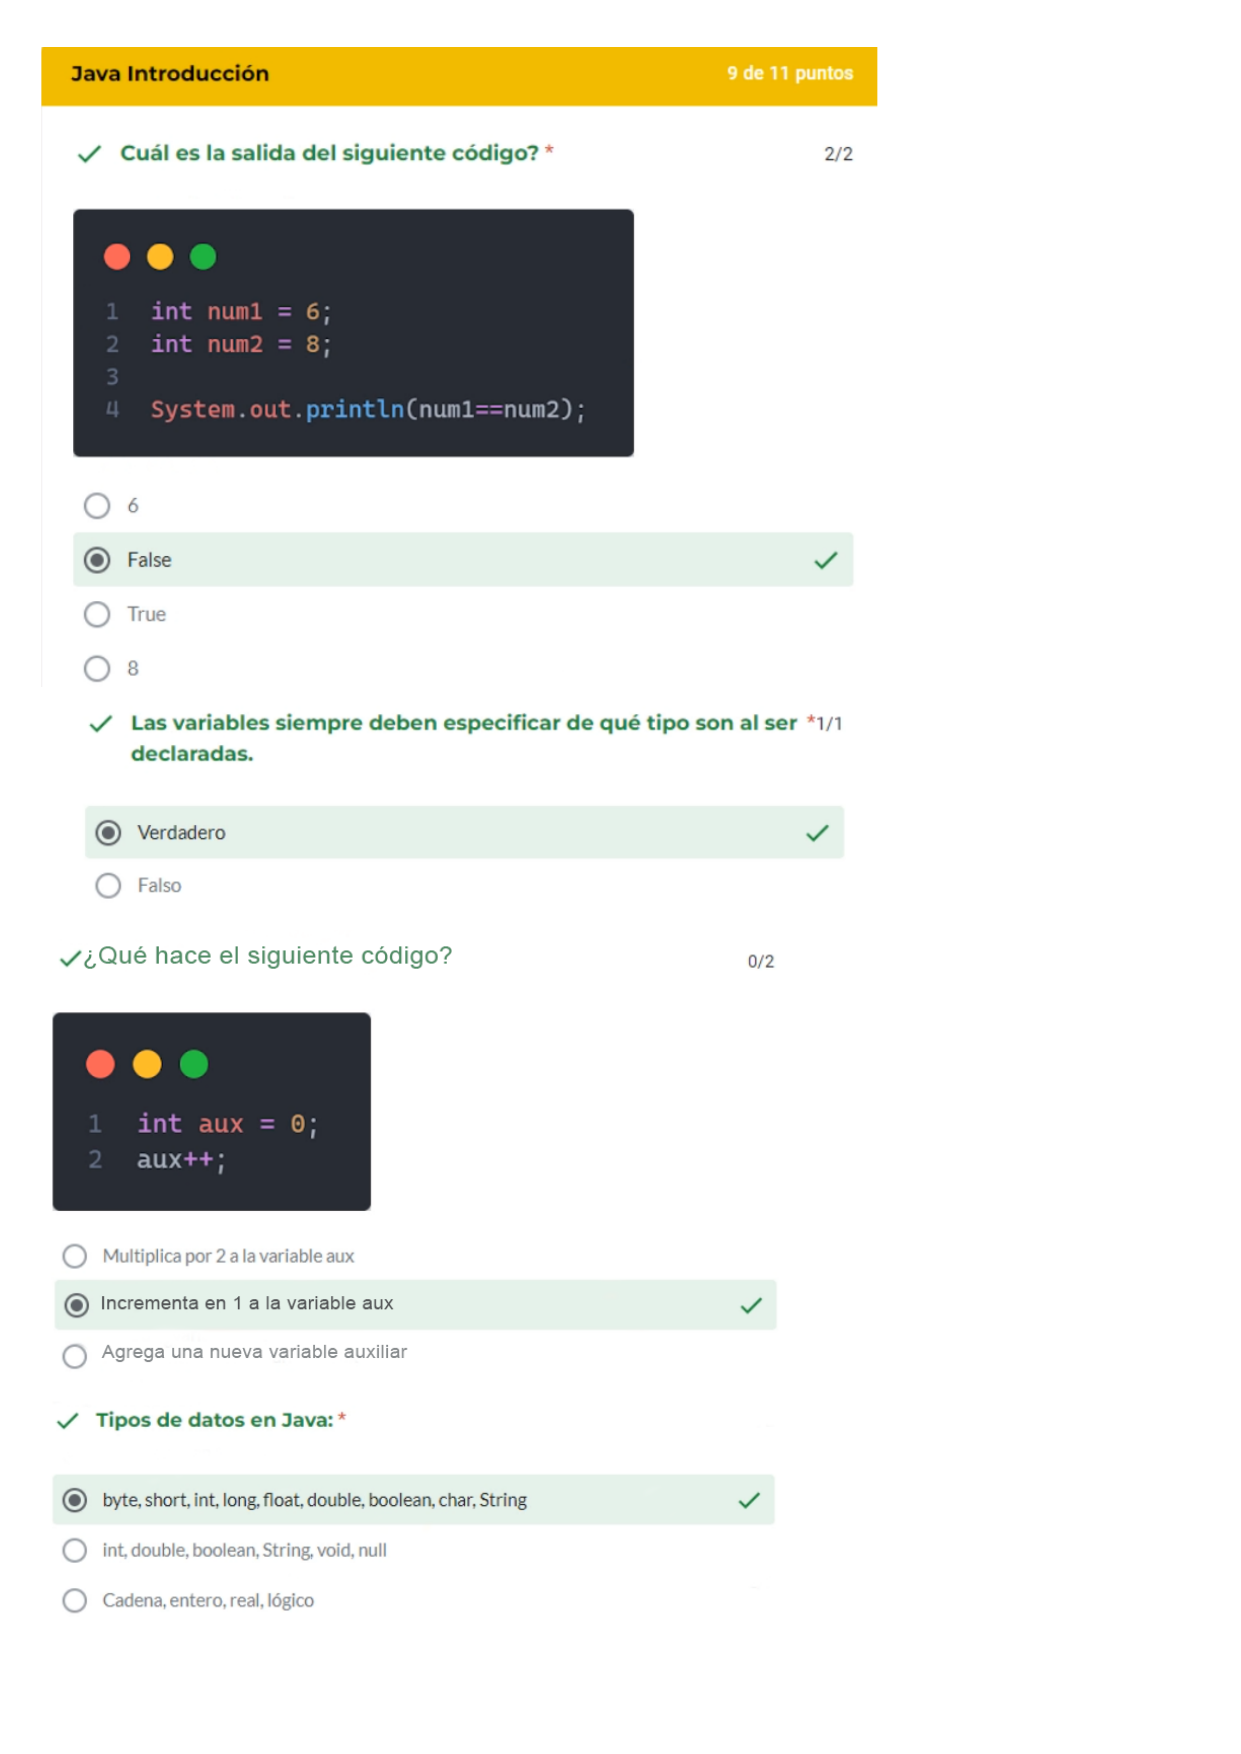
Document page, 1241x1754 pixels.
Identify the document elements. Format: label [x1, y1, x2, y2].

picture [41, 930, 789, 1622]
picture [56, 705, 874, 912]
picture [41, 47, 878, 687]
